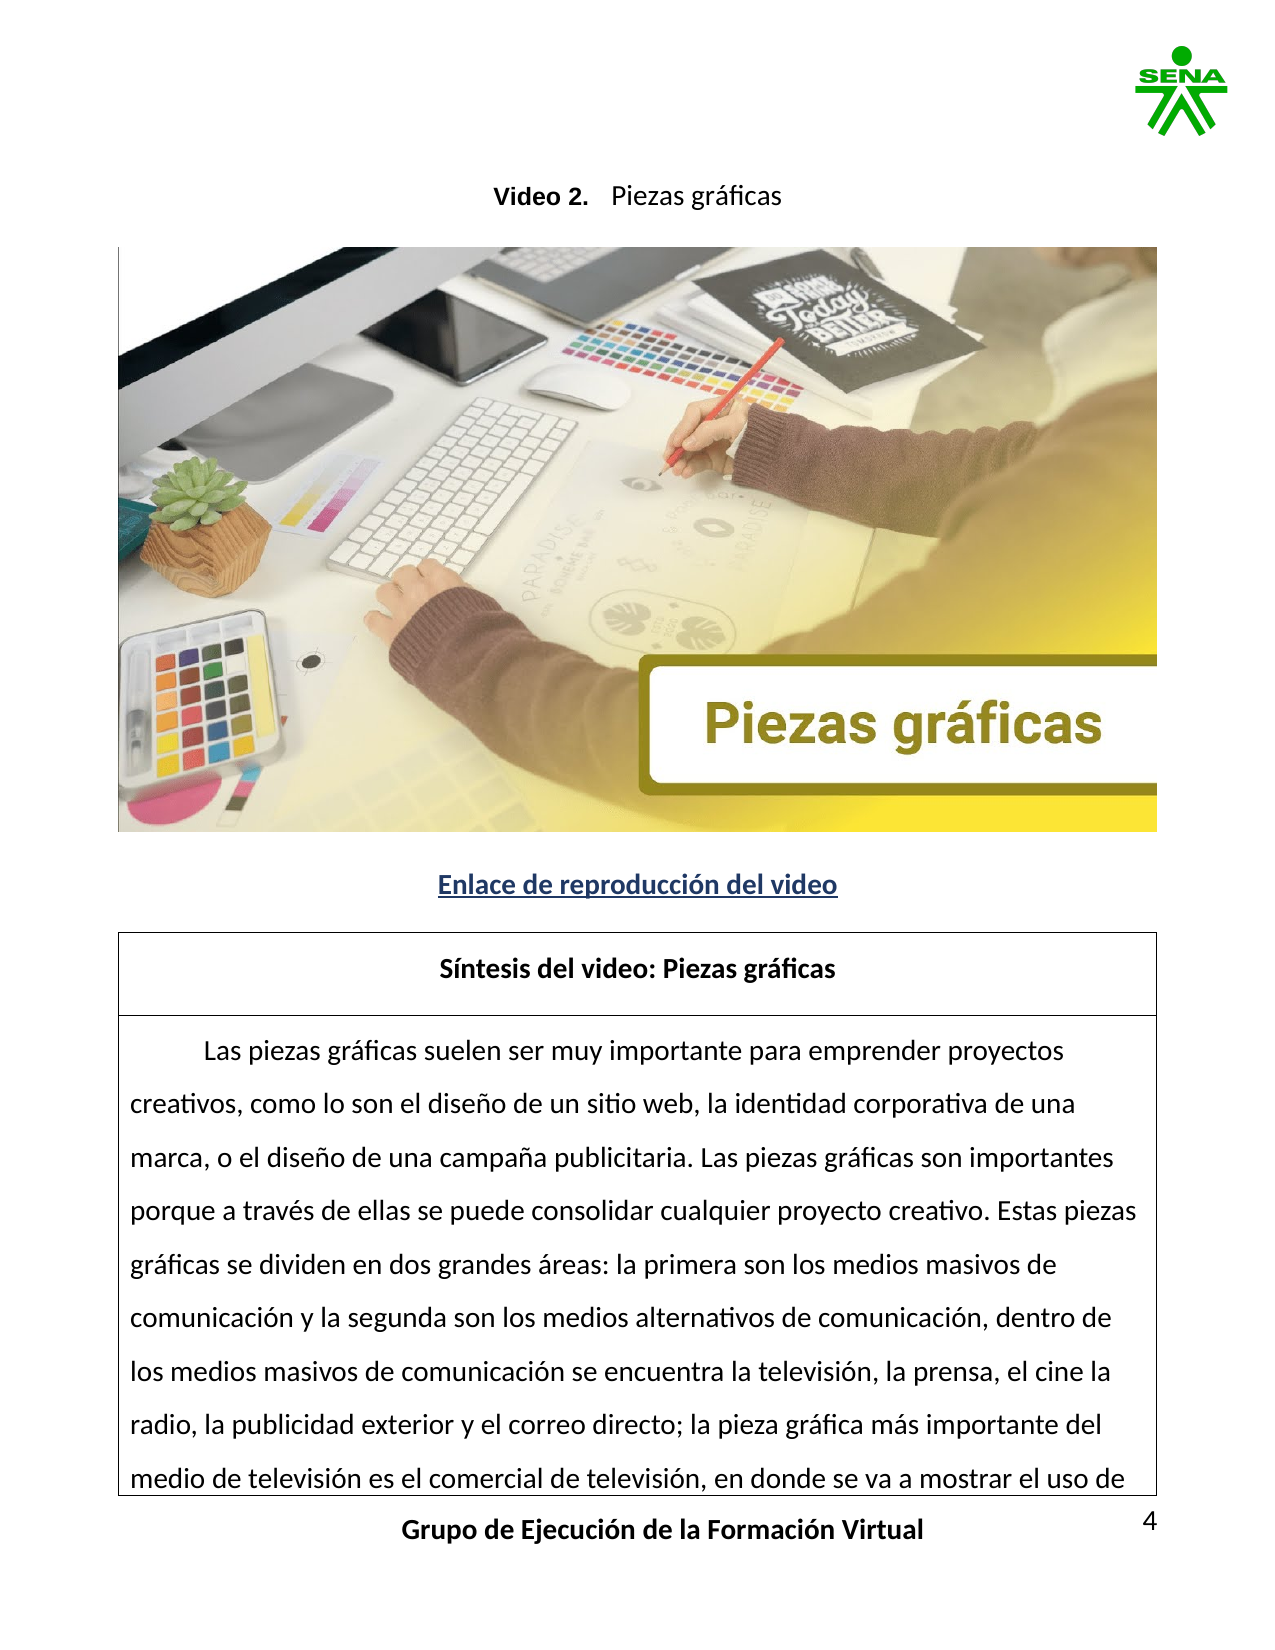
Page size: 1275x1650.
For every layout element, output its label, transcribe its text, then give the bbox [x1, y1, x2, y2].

picture [1135, 46, 1228, 136]
picture [118, 247, 1157, 832]
text Enlace de reproducción del video [118, 866, 1157, 902]
table_header Síntesis del video: Piezas gráficas [119, 933, 1156, 1014]
text Piezas gráficas [118, 177, 1157, 213]
